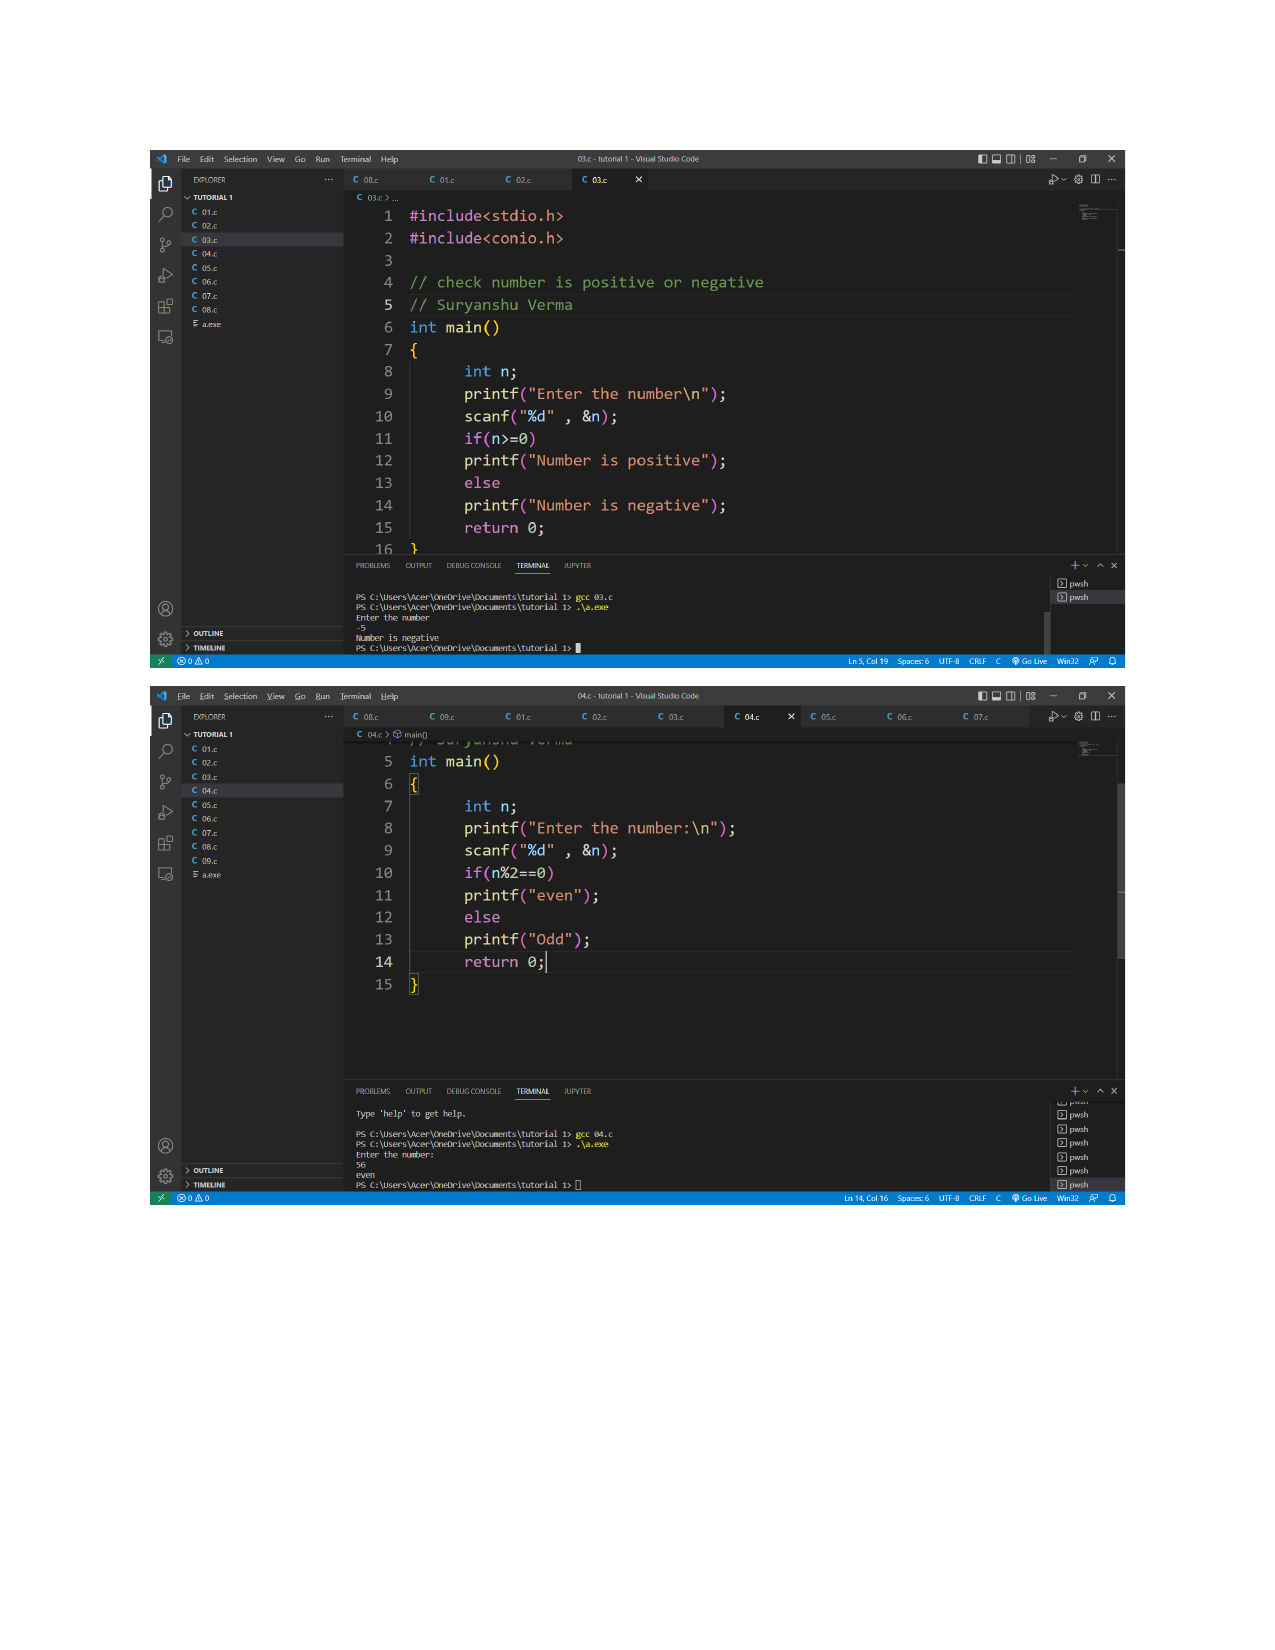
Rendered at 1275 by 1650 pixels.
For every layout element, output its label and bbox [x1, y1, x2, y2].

picture [150, 686, 1125, 1205]
picture [150, 150, 1125, 668]
